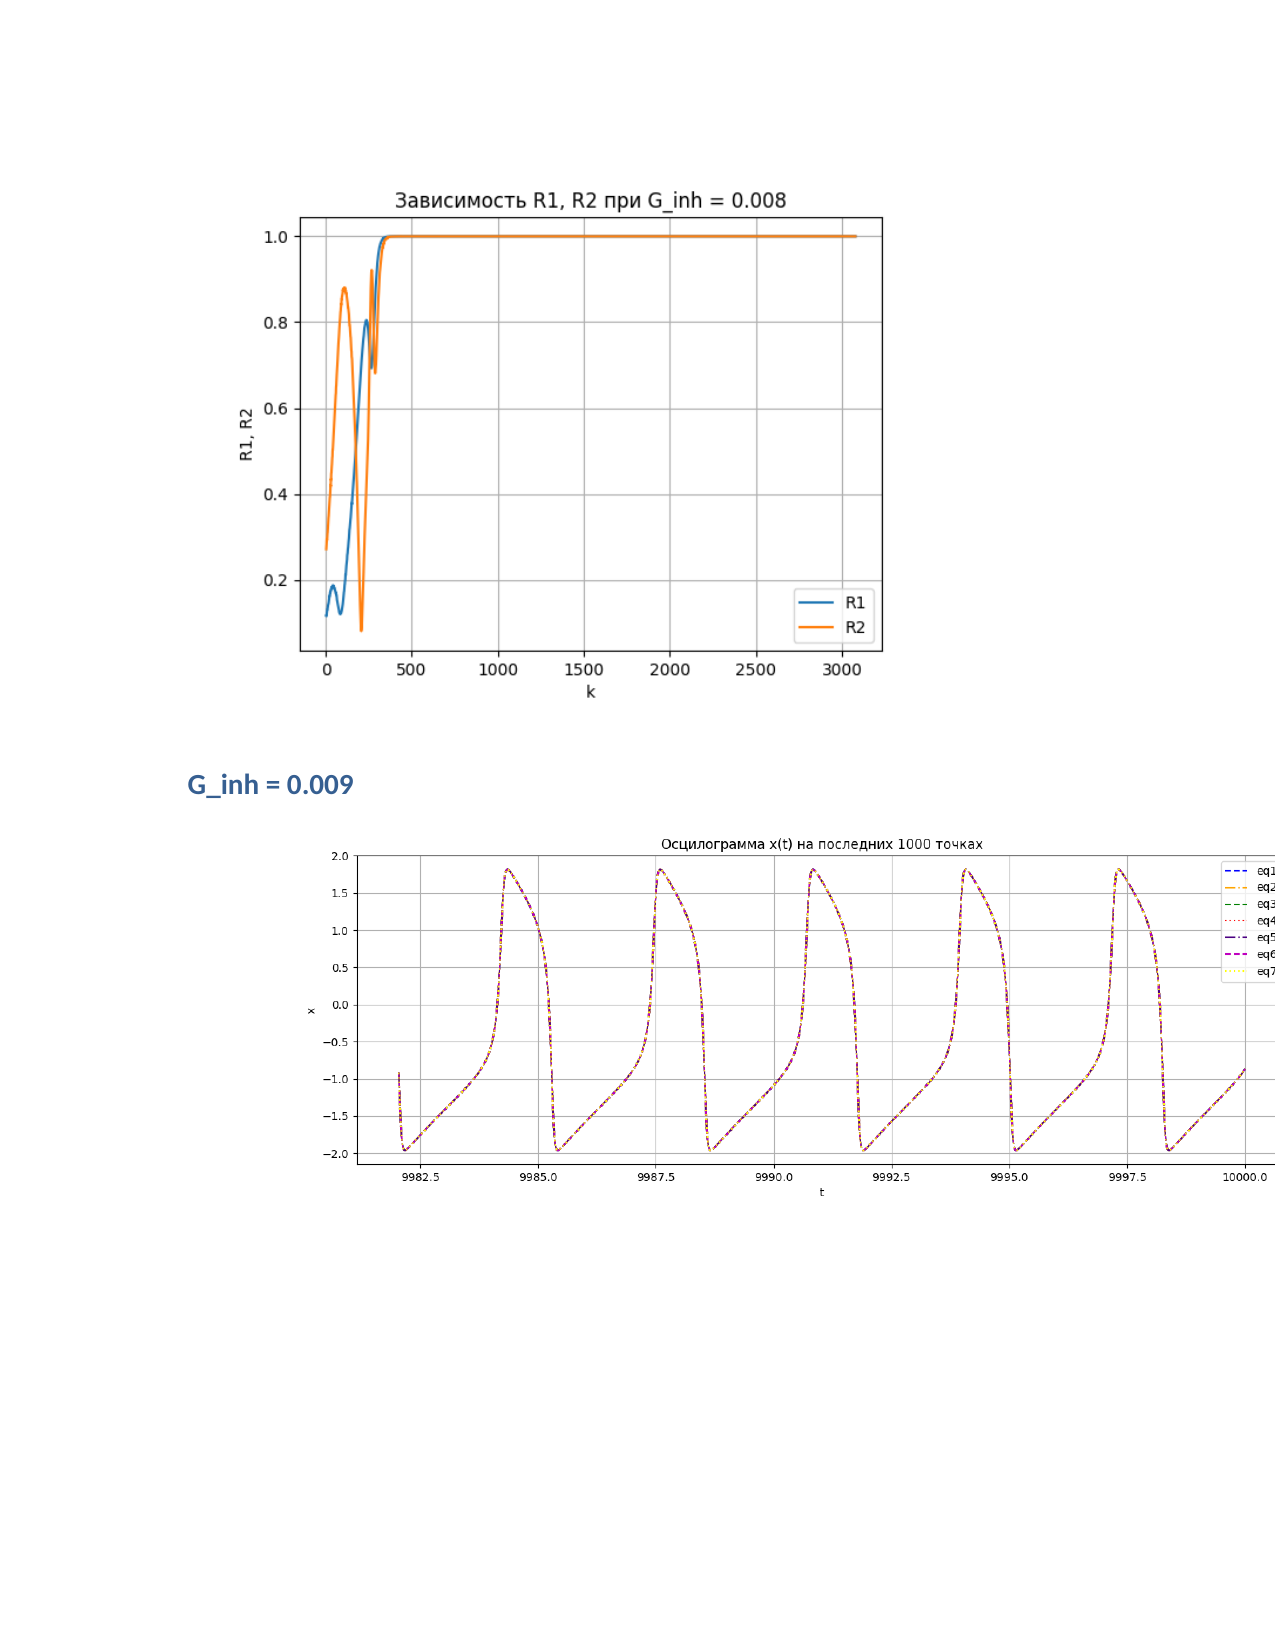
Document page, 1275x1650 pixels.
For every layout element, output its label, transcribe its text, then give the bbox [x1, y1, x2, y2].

picture [206, 807, 1275, 1208]
picture [206, 150, 957, 713]
subtitle G_inh = 0.009 [187, 766, 1087, 802]
